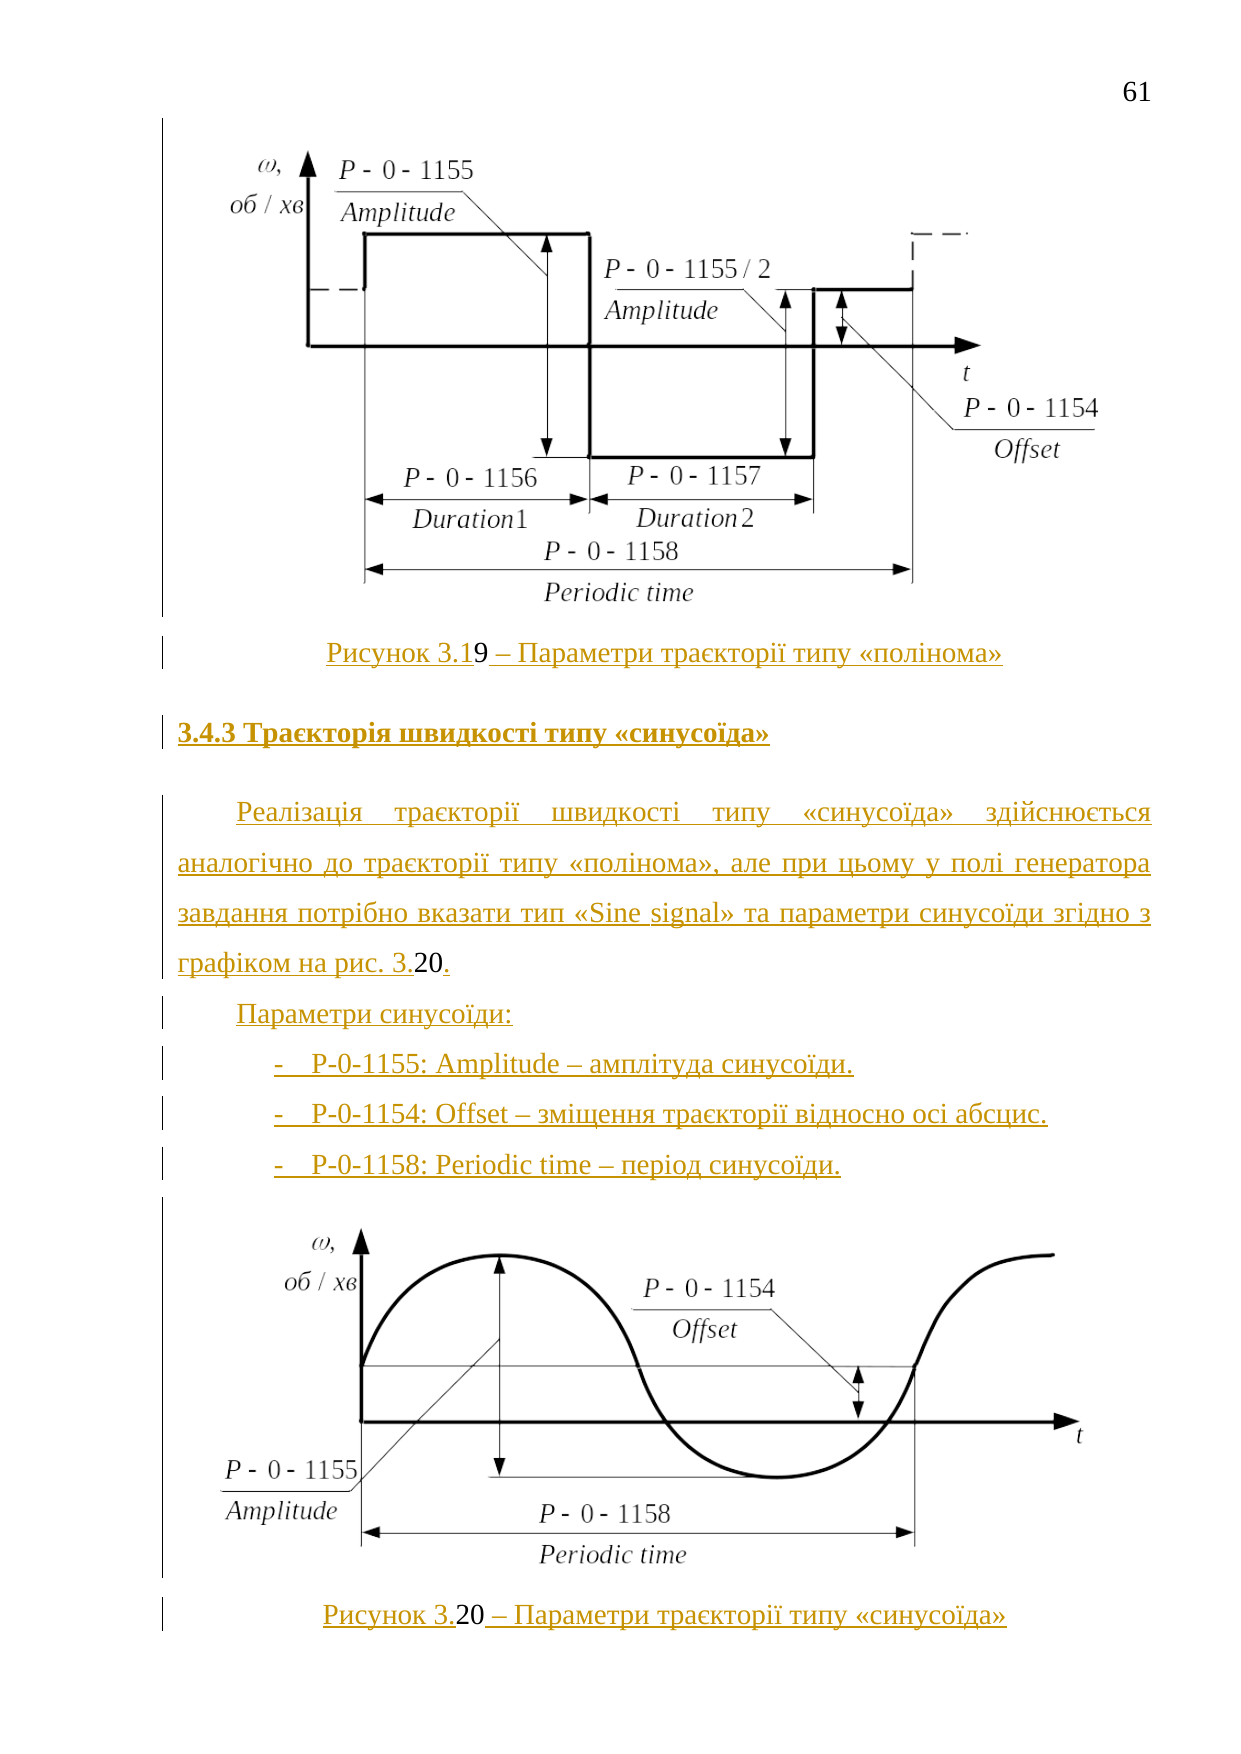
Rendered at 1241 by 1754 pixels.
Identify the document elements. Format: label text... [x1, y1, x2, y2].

text 20 [177, 1597, 1152, 1631]
text 20 [177, 794, 1152, 979]
text 9 [177, 636, 1152, 669]
